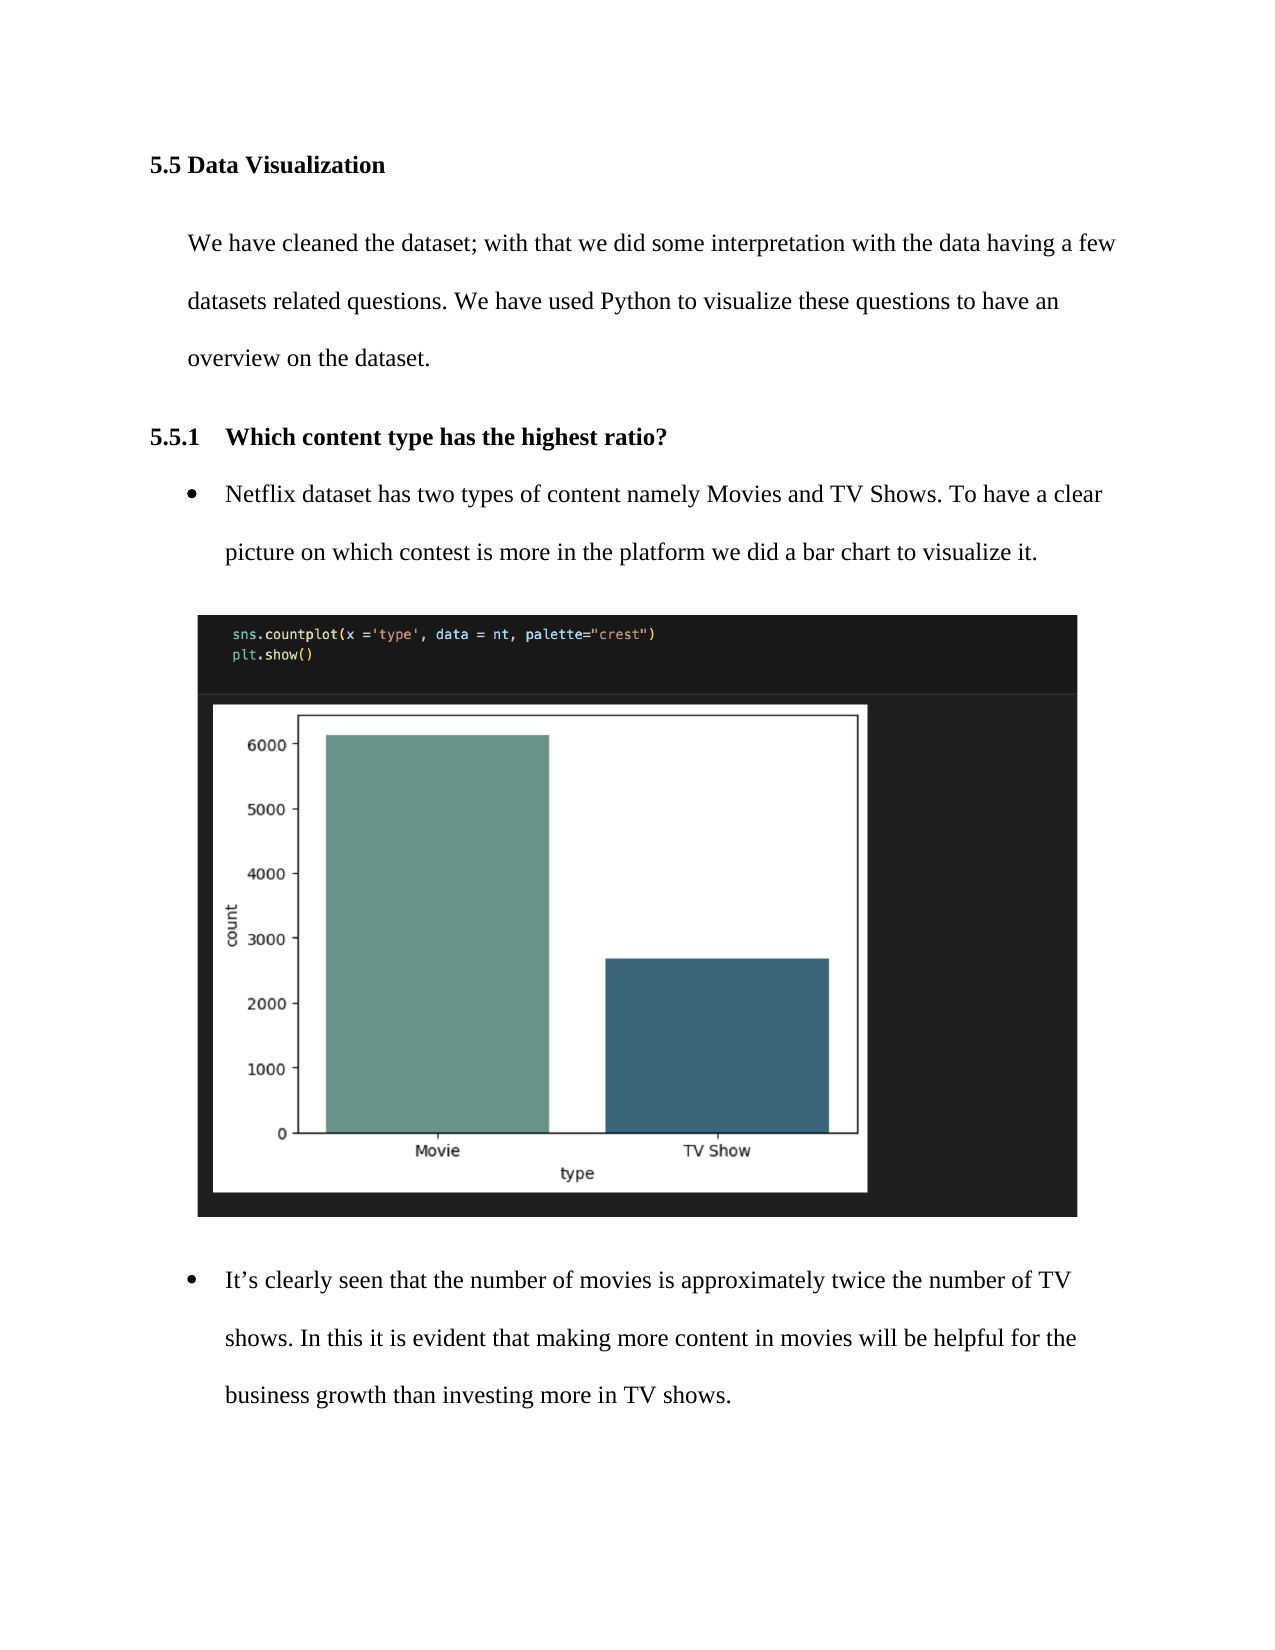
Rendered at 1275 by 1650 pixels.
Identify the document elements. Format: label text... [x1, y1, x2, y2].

list Data Visualization [150, 150, 1125, 179]
text We have cleaned the dataset; with that we did some interpretation with the data having a few datasets related questions. We have used Python to visualize these questions to have an overview on the dataset. [187, 228, 1125, 372]
picture [197, 615, 1078, 1217]
list Netflix dataset has two types of content namely Movies and TV Shows. To have a clear picture on which contest is more in the platform we did a bar chart to visualize it. [187, 479, 1125, 565]
list Which content type has the highest ratio? [150, 422, 1125, 450]
list It’s clearly seen that the number of movies is approximately twice the number of TV shows. In this it is evident that making more content in movies will be helpful for the business growth than investing more in TV shows. [187, 1265, 1125, 1409]
